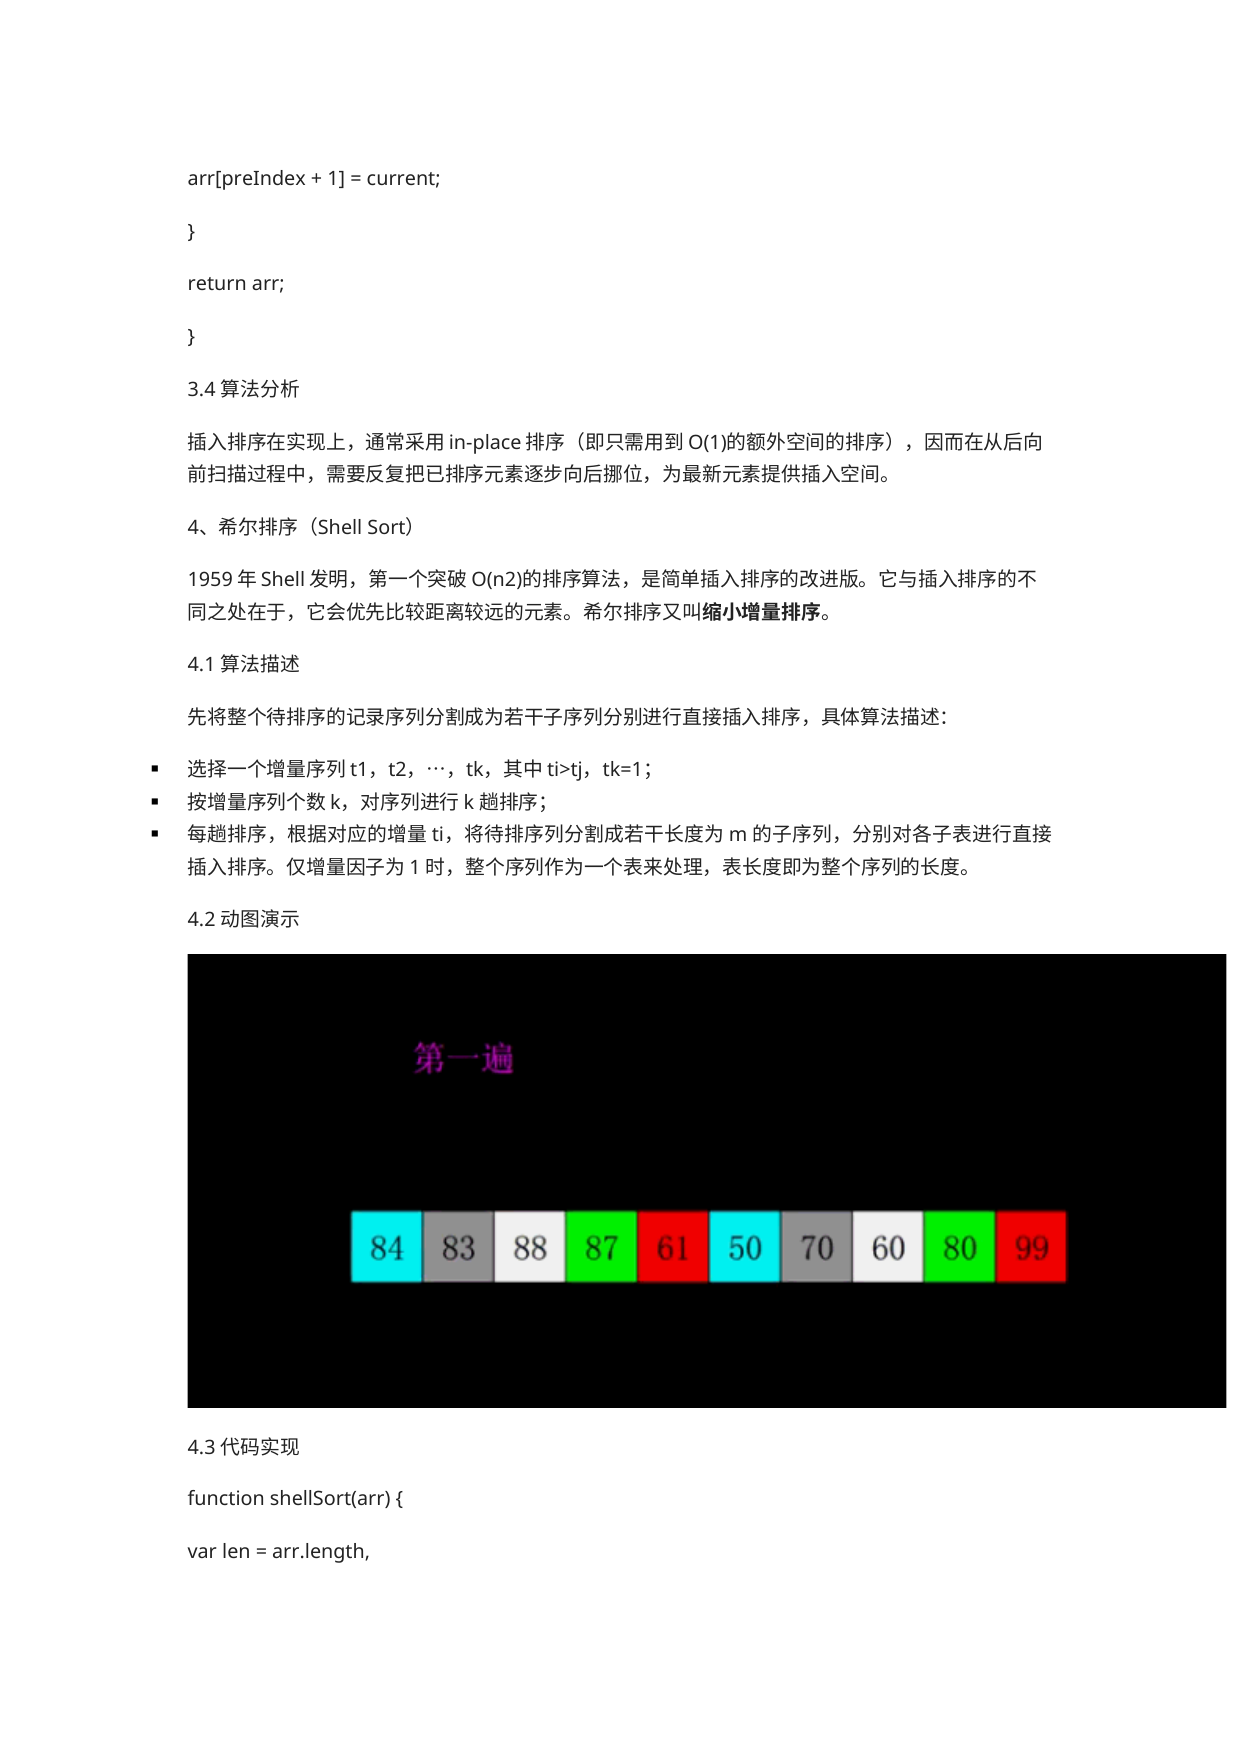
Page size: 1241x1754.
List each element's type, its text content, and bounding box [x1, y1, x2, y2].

text var len = arr.length, [187, 1534, 1053, 1567]
text 4.2 动图演示 [187, 902, 1053, 934]
text } [187, 214, 1053, 247]
text 4、希尔排序（Shell Sort） [187, 509, 1053, 542]
list 选择一个增量序列t1，t2，…，tk，其中ti>tj，tk=1； [150, 752, 1053, 784]
text 插入排序在实现上，通常采用in-place排序（即只需用到O(1)的额外空间的排序），因而在从后向前扫描过程中，需要反复把已排序元素逐步向后挪位，为最新元素提供插入空间。 [187, 424, 1053, 489]
text 3.4 算法分析 [187, 372, 1053, 404]
text return arr; [187, 267, 1053, 299]
text 先将整个待排序的记录序列分割成为若干子序列分别进行直接插入排序，具体算法描述： [187, 699, 1053, 732]
text 4.1 算法描述 [187, 647, 1053, 679]
text arr[preIndex + 1] = current; [187, 162, 1053, 194]
list 按增量序列个数k，对序列进行k 趟排序； [150, 784, 1053, 817]
text 4.3 代码实现 [187, 1429, 1053, 1462]
text 1959年Shell发明，第一个突破O(n2)的排序算法，是简单插入排序的改进版。它与插入排序的不同之处在于，它会优先比较距离较远的元素。希尔排序又叫缩小增量排序。 [187, 562, 1053, 627]
picture [187, 954, 1227, 1408]
text function shellSort(arr) { [187, 1482, 1053, 1514]
list 每趟排序，根据对应的增量ti，将待排序列分割成若干长度为m 的子序列，分别对各子表进行直接插入排序。仅增量因子为1 时，整个序列作为一个表来处理，表长度即为整个序列的长度。 [150, 817, 1053, 882]
text } [187, 319, 1053, 352]
